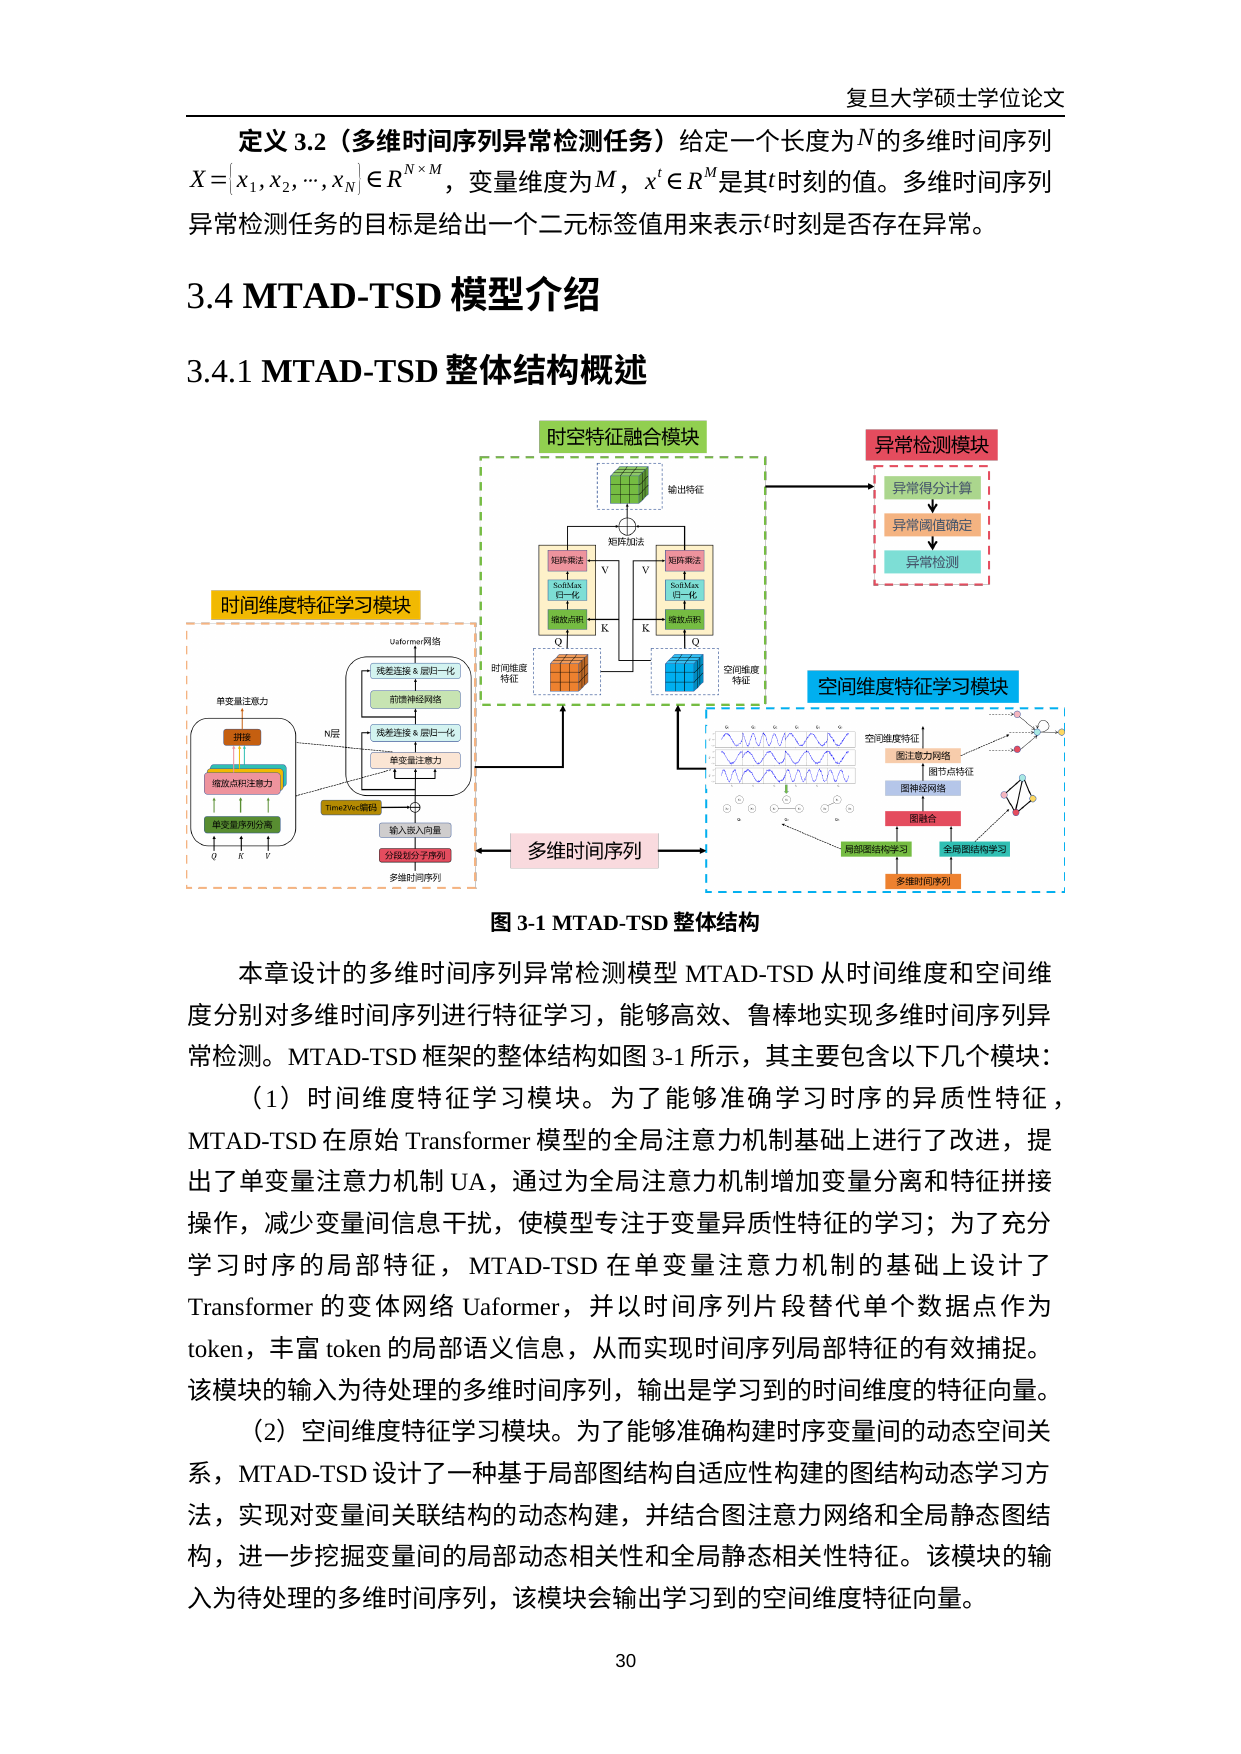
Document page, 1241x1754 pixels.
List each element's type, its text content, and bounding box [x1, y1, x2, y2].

text （2）空间维度特征学习模块。为了能够准确构建时序变量间的动态空间关系，MTAD-TSD设计了一种基于局部图结构自适应性构建的图结构动态学习方法，实现对变量间关联结构的动态构建，并结合图注意力网络和全局静态图结构，进一步挖掘变量间的局部动态相关性和全局静态相关性特征。该模块的输入为待处理的多维时间序列，该模块会输出学习到的空间维度特征向量。 [188, 1407, 1053, 1616]
text （1）时间维度特征学习模块。为了能够准确学习时序的异质性特征，MTAD-TSD在原始Transformer模型的全局注意力机制基础上进行了改进，提出了单变量注意力机制UA，通过为全局注意力机制增加变量分离和特征拼接操作，减少变量间信息干扰，使模型专注于变量异质性特征的学习；为了充分学习时序的局部特征，MTAD-TSD在单变量注意力机制的基础上设计了Transformer的变体网络Uaformer，并以时间序列片段替代单个数据点作为token，丰富token的局部语义信息，从而实现时间序列局部特征的有效捕捉。该模块的输入为待处理的多维时间序列，输出是学习到的时间维度的特征向量。 [188, 1074, 1053, 1407]
text 本章设计的多维时间序列异常检测模型MTAD-TSD从时间维度和空间维度分别对多维时间序列进行特征学习，能够高效、鲁棒地实现多维时间序列异常检测。MTAD-TSD框架的整体结构如图3-1所示，其主要包含以下几个模块： [188, 949, 1053, 1074]
picture [186, 419, 1065, 893]
subtitle MTAD-TSD整体结构概述 [186, 347, 1065, 392]
text 图3-1 MTAD-TSD整体结构 [186, 905, 1065, 937]
text 定义3.2（多维时间序列异常检测任务）给定一个长度为的多维时间序列，变量维度为，是其时刻的值。多维时间序列异常检测任务的目标是给出一个二元标签值用来表示时刻是否存在异常。 [188, 117, 1053, 242]
subtitle MTAD-TSD模型介绍 [186, 269, 1065, 320]
